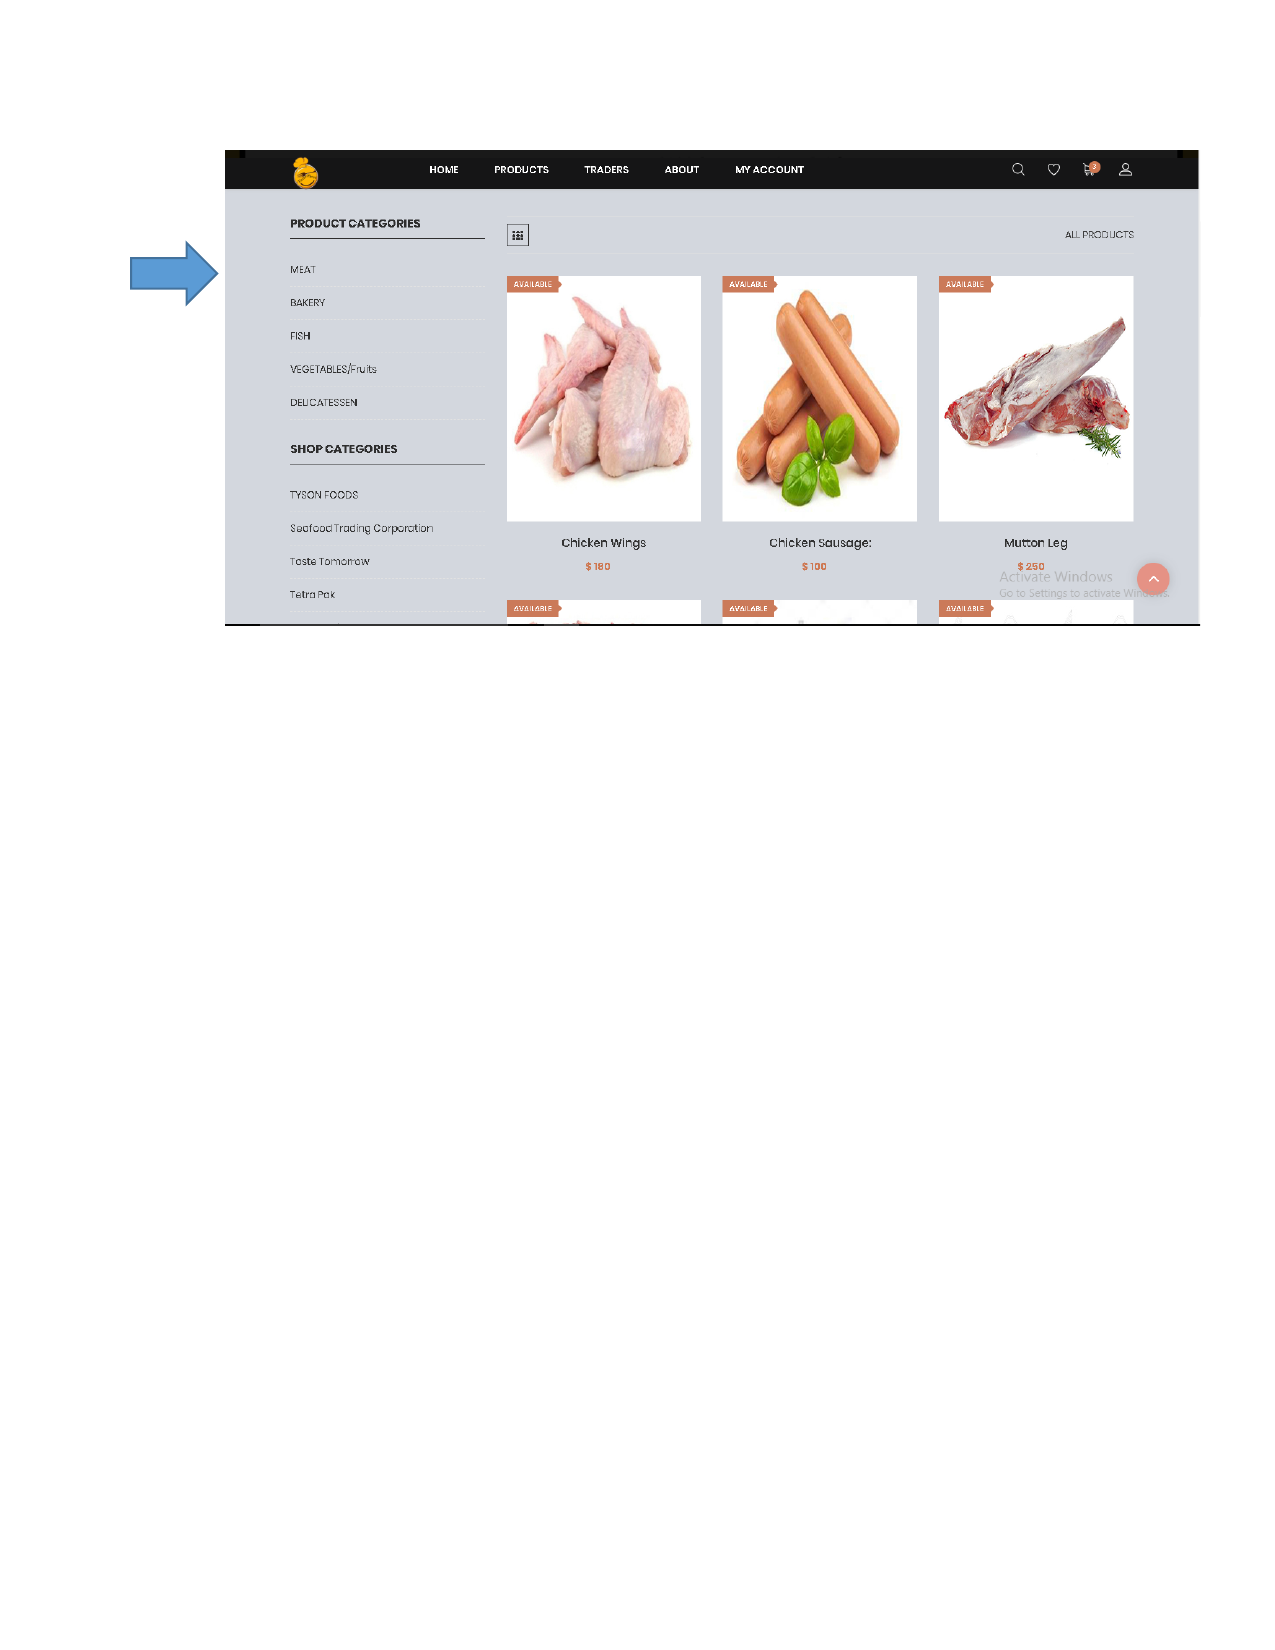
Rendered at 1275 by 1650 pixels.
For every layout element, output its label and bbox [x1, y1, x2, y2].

picture [225, 150, 1200, 626]
